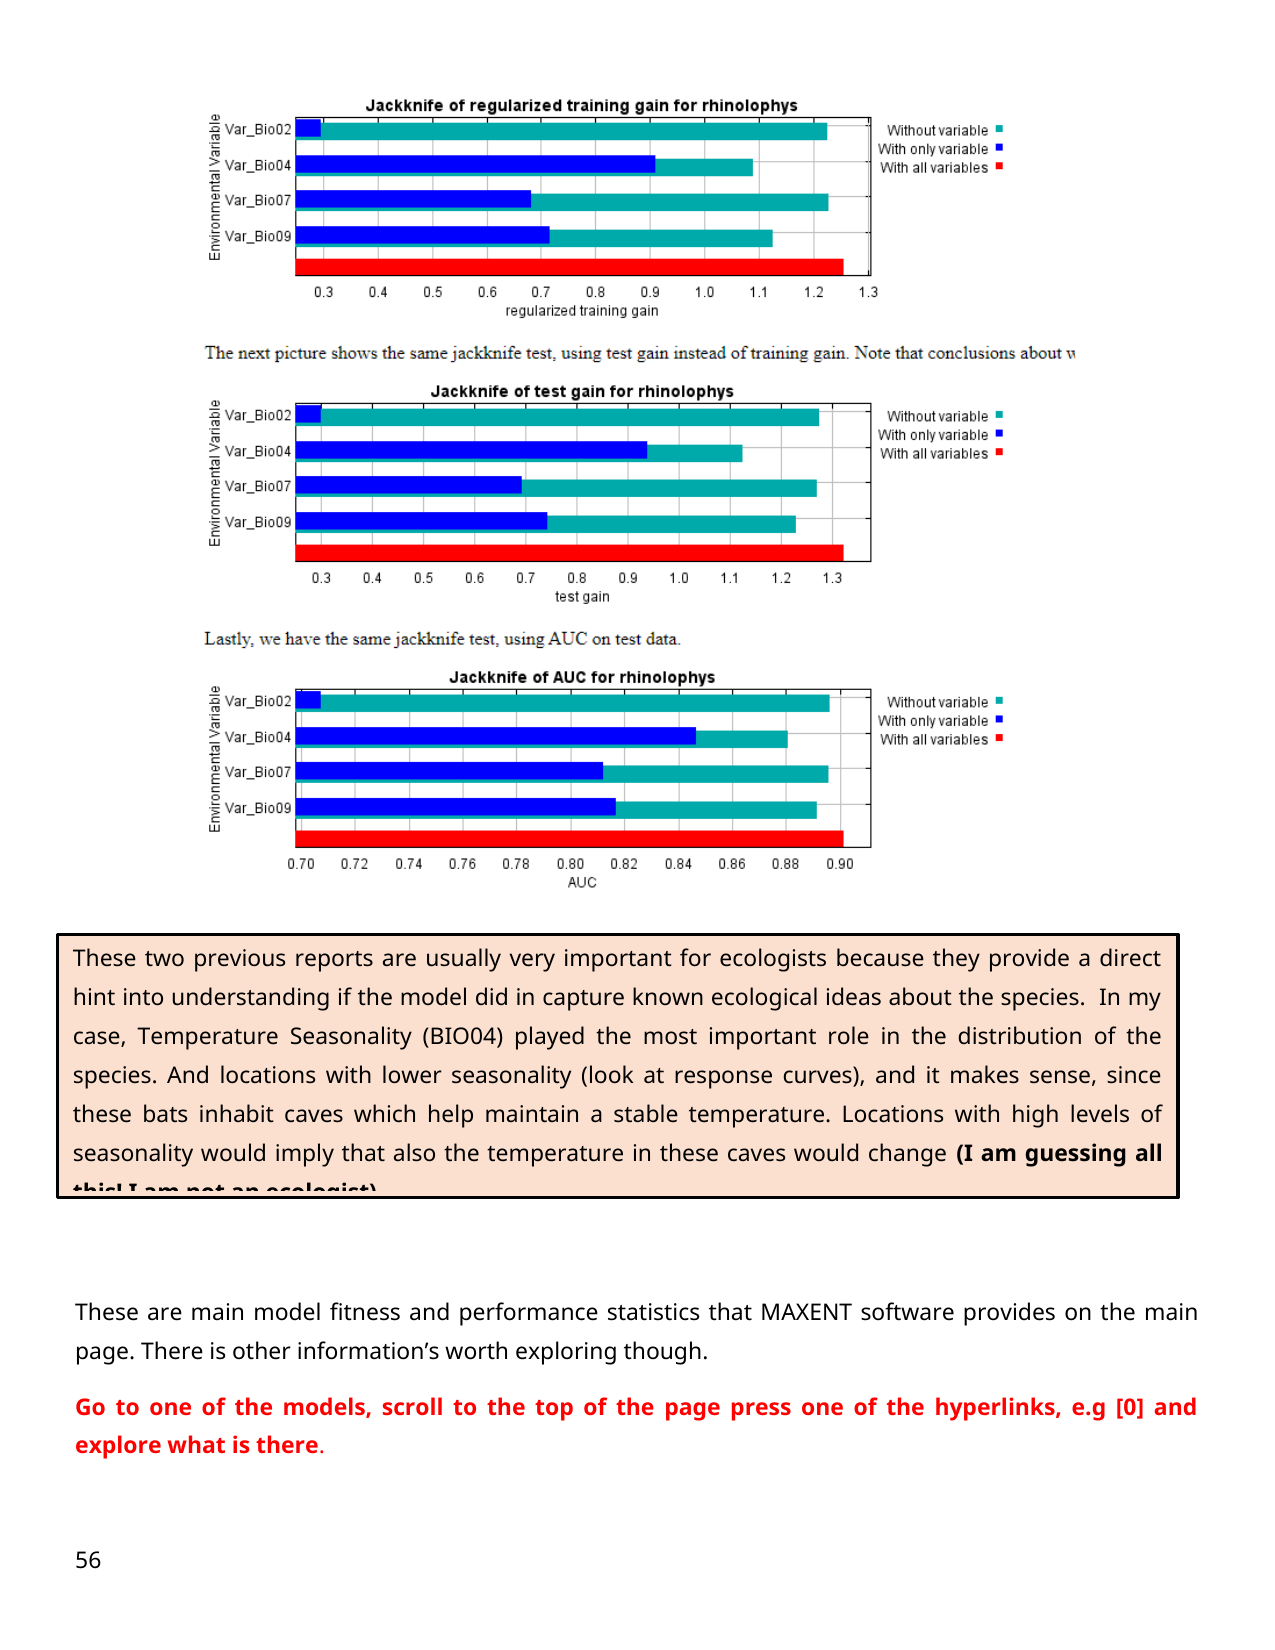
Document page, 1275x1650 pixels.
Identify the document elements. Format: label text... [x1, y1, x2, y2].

text Go to one of the models, scroll to the top of the page press one of the hyperlinks, e.g [0] and explore what is there. [75, 1390, 1200, 1461]
text These are main model fitness and performance statistics that MAXENT software provides on the main page. There is other information’s worth exploring though. [75, 1296, 1200, 1366]
picture [200, 75, 1075, 905]
